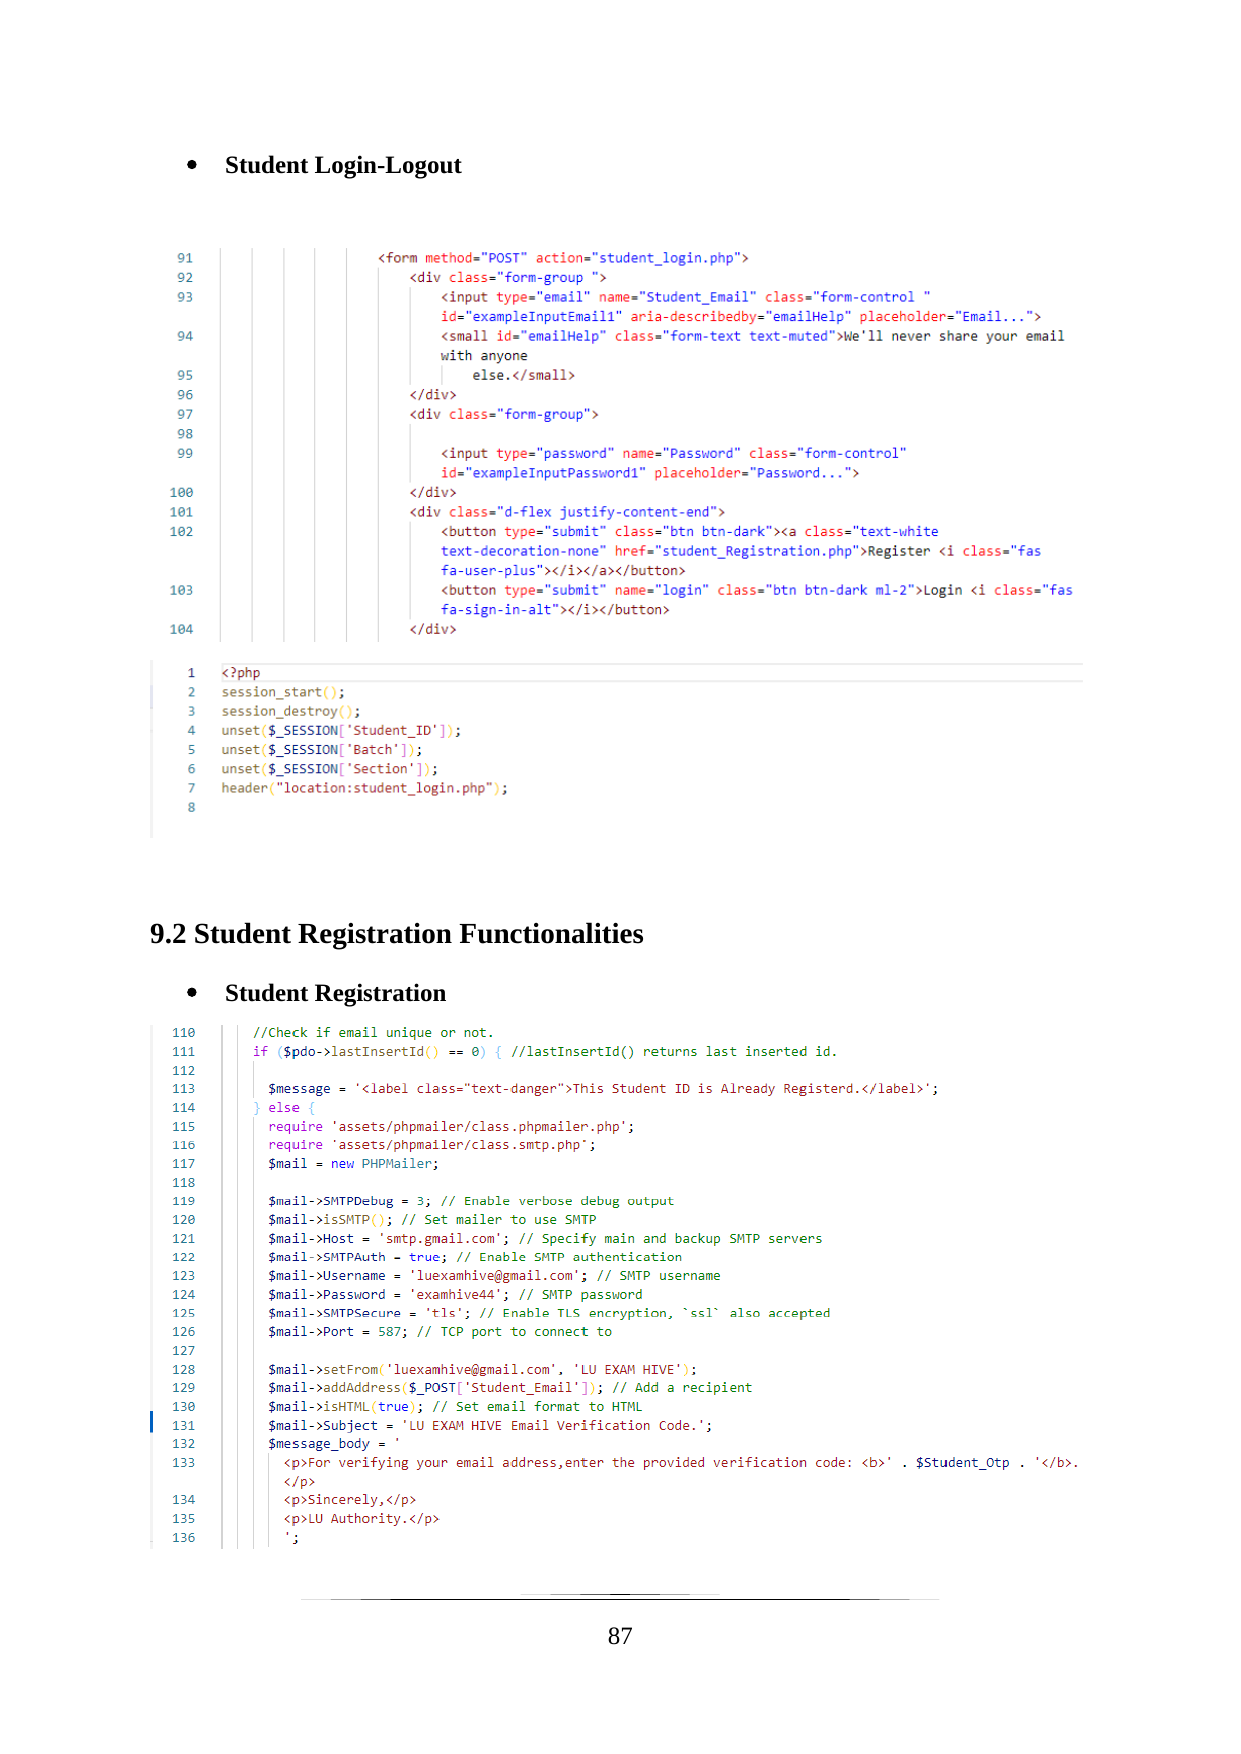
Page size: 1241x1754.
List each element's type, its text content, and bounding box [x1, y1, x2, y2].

picture [150, 245, 1091, 642]
picture [150, 660, 1091, 838]
list Student Registration [187, 978, 1090, 1006]
subtitle 9.2 Student Registration Functionalities [150, 917, 1090, 950]
list Student Login-Logout [187, 150, 1090, 179]
picture [150, 1025, 1091, 1549]
